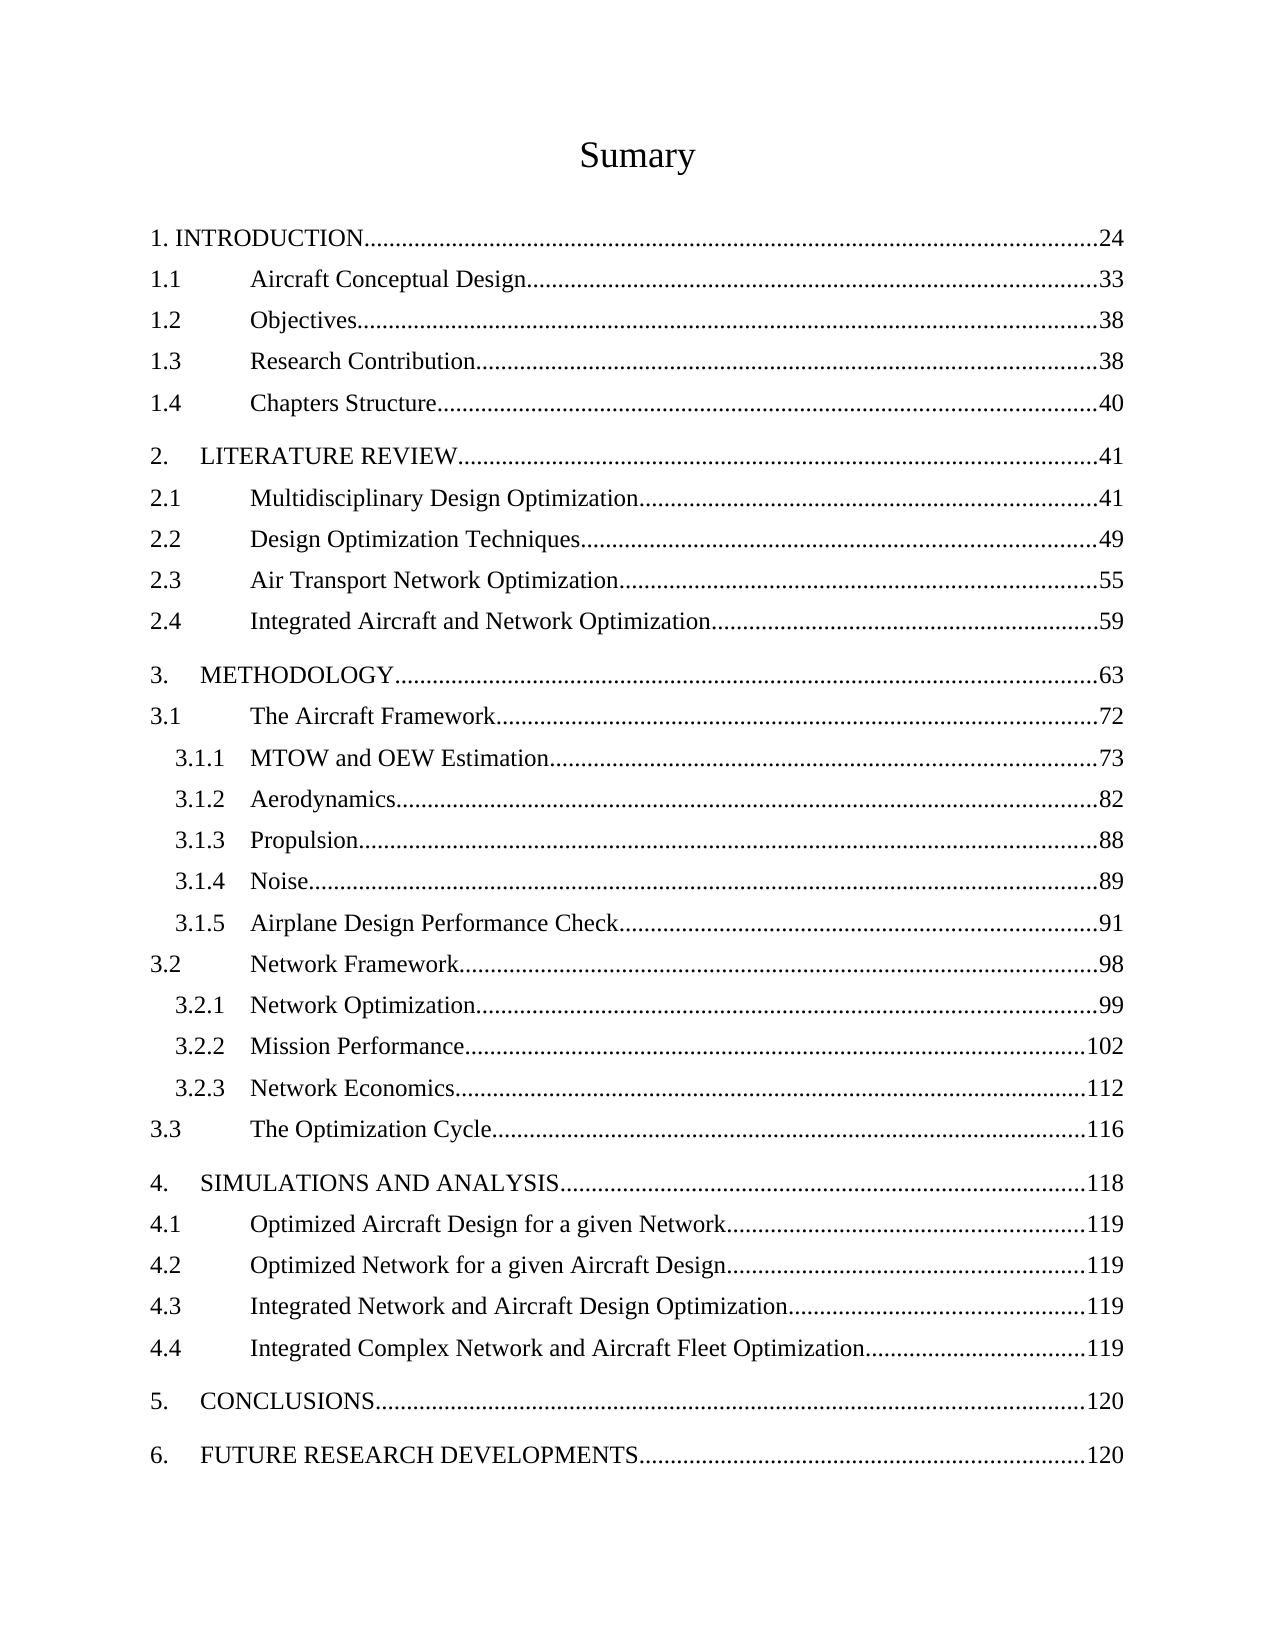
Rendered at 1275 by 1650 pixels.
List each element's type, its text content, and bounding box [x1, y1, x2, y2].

text 6. Future Research Developments 120 [150, 1440, 1125, 1469]
text 3.1.5 Airplane Design Performance Check 91 [175, 908, 1125, 936]
text 2.1 Multidisciplinary Design Optimization 41 [150, 483, 1125, 511]
text 3.2.1 Network Optimization 99 [175, 990, 1125, 1019]
text 3.1.2 Aerodynamics 82 [175, 784, 1125, 813]
text 2. Literature Review 41 [150, 441, 1125, 470]
text 4. Simulations and Analysis 118 [150, 1168, 1125, 1196]
text 1.4 Chapters Structure 40 [150, 388, 1125, 416]
text 2.3 Air Transport Network Optimization 55 [150, 565, 1125, 594]
text 1. Introduction 24 [150, 223, 1125, 251]
text 1.2 Objectives 38 [150, 305, 1125, 334]
text 3.3 The Optimization Cycle 116 [150, 1114, 1125, 1143]
text 1.1 Aircraft Conceptual Design 33 [150, 264, 1125, 293]
text 1.3 Research Contribution 38 [150, 346, 1125, 375]
text 3.2.2 Mission Performance 102 [175, 1031, 1125, 1060]
text Sumary [150, 133, 1125, 176]
text 3.2.3 Network Economics 112 [175, 1073, 1125, 1101]
text 3.1.4 Noise 89 [175, 866, 1125, 895]
text 2.4 Integrated Aircraft and Network Optimization 59 [150, 606, 1125, 635]
text 3.1.1 MTOW and OEW Estimation 73 [175, 743, 1125, 771]
text 3.1.3 Propulsion 88 [175, 825, 1125, 854]
text 5. Conclusions 120 [150, 1386, 1125, 1415]
text 3. Methodology 63 [150, 660, 1125, 689]
text 4.4 Integrated Complex Network and Aircraft Fleet Optimization 119 [150, 1333, 1125, 1361]
text 4.3 Integrated Network and Aircraft Design Optimization 119 [150, 1291, 1125, 1320]
text 2.2 Design Optimization Techniques 49 [150, 524, 1125, 553]
text 4.1 Optimized Aircraft Design for a given Network 119 [150, 1209, 1125, 1238]
text 3.2 Network Framework 98 [150, 949, 1125, 978]
text 3.1 The Aircraft Framework 72 [150, 701, 1125, 730]
text 4.2 Optimized Network for a given Aircraft Design 119 [150, 1250, 1125, 1279]
